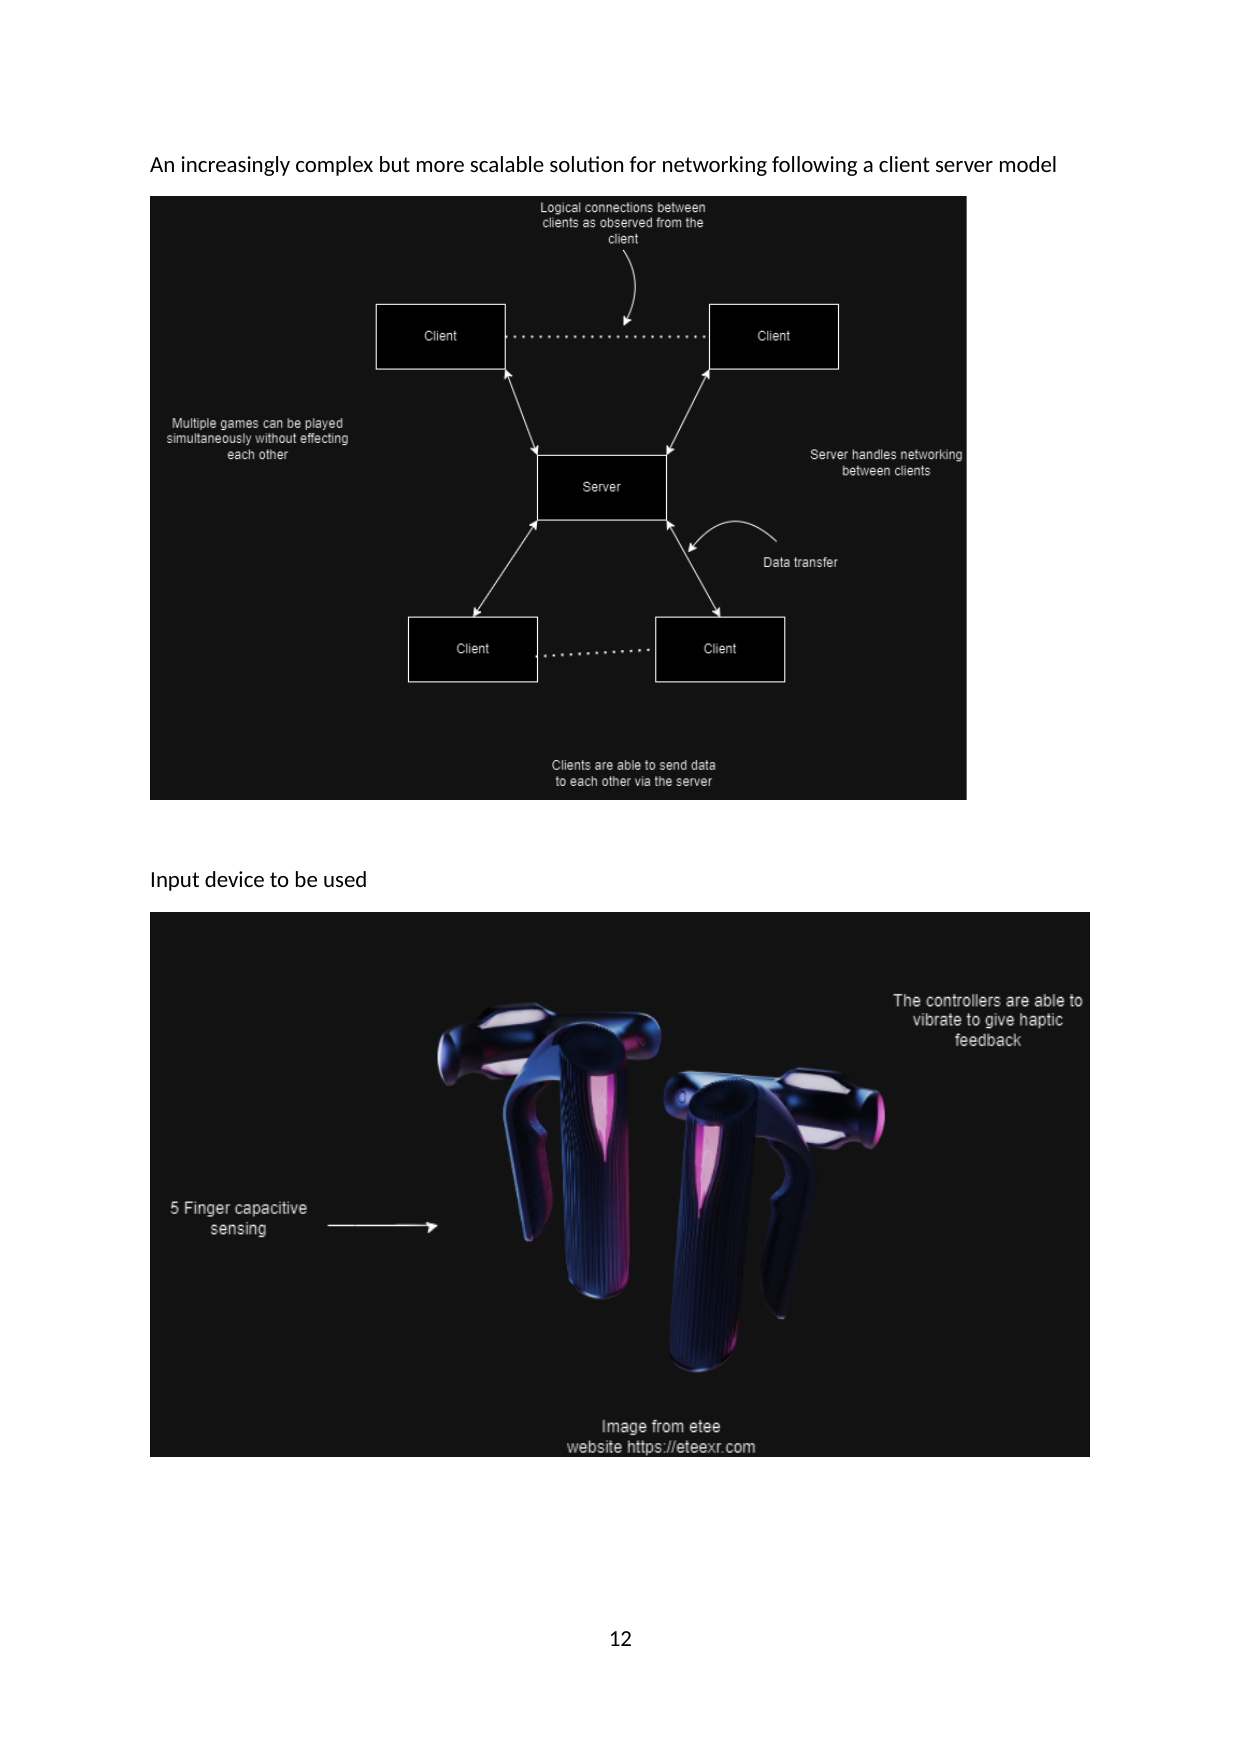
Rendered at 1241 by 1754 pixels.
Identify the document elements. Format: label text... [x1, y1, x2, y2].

picture [150, 912, 1090, 1457]
picture [150, 196, 967, 800]
text An increasingly complex but more scalable solution for networking following a client server model [150, 150, 1090, 178]
text Input device to be used [150, 865, 1090, 893]
